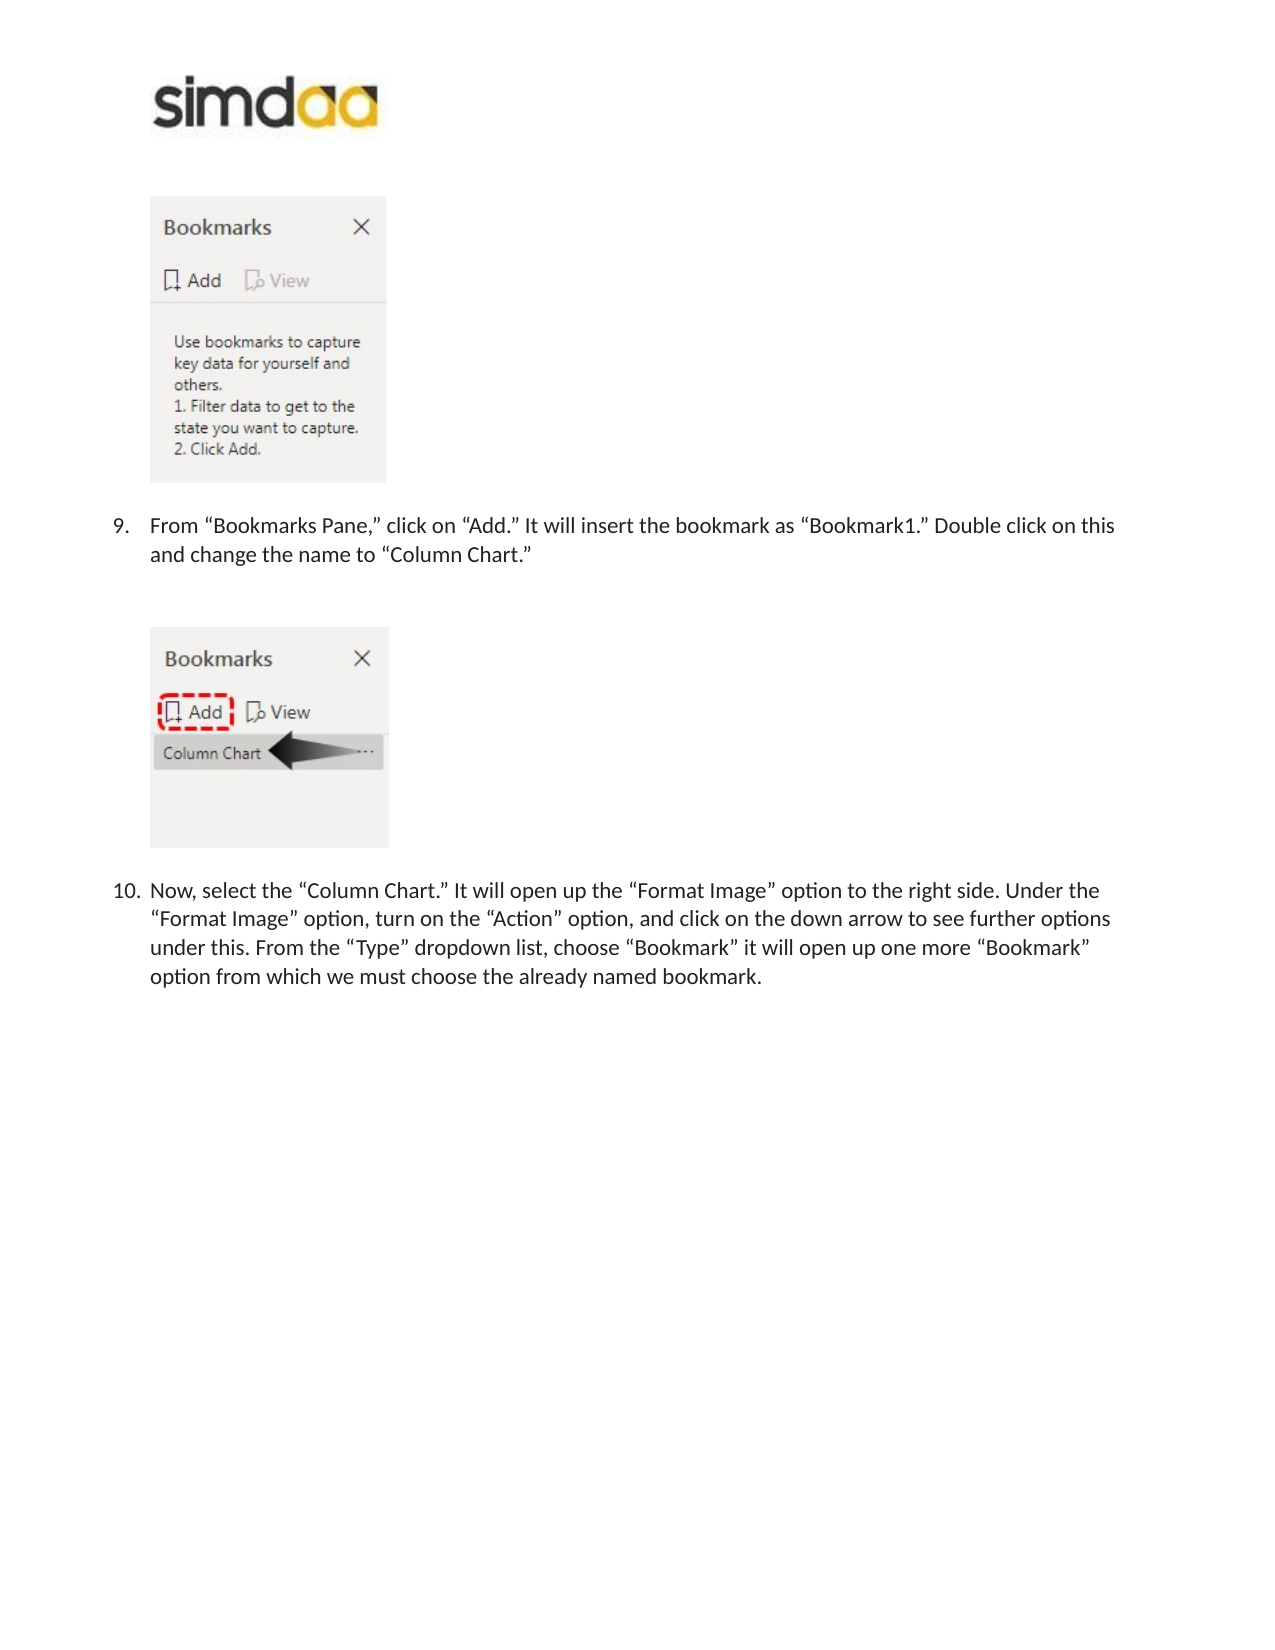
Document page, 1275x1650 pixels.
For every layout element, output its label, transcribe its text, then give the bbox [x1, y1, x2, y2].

picture [150, 196, 387, 483]
picture [150, 627, 389, 848]
list From “Bookmarks Pane,” click on “Add.” It will insert the bookmark as “Bookmark1.” Double click on this and change the name to “Column Chart.” [112, 511, 1134, 568]
picture [150, 75, 389, 138]
list Now, select the “Column Chart.” It will open up the “Format Image” option to the right side. Under the “Format Image” option, turn on the “Action” option, and click on the down arrow to see further options under this. From the “Type” dropdown list, choose “Bookmark” it will open up one more “Bookmark” option from which we must choose the already named bookmark. [112, 876, 1134, 990]
